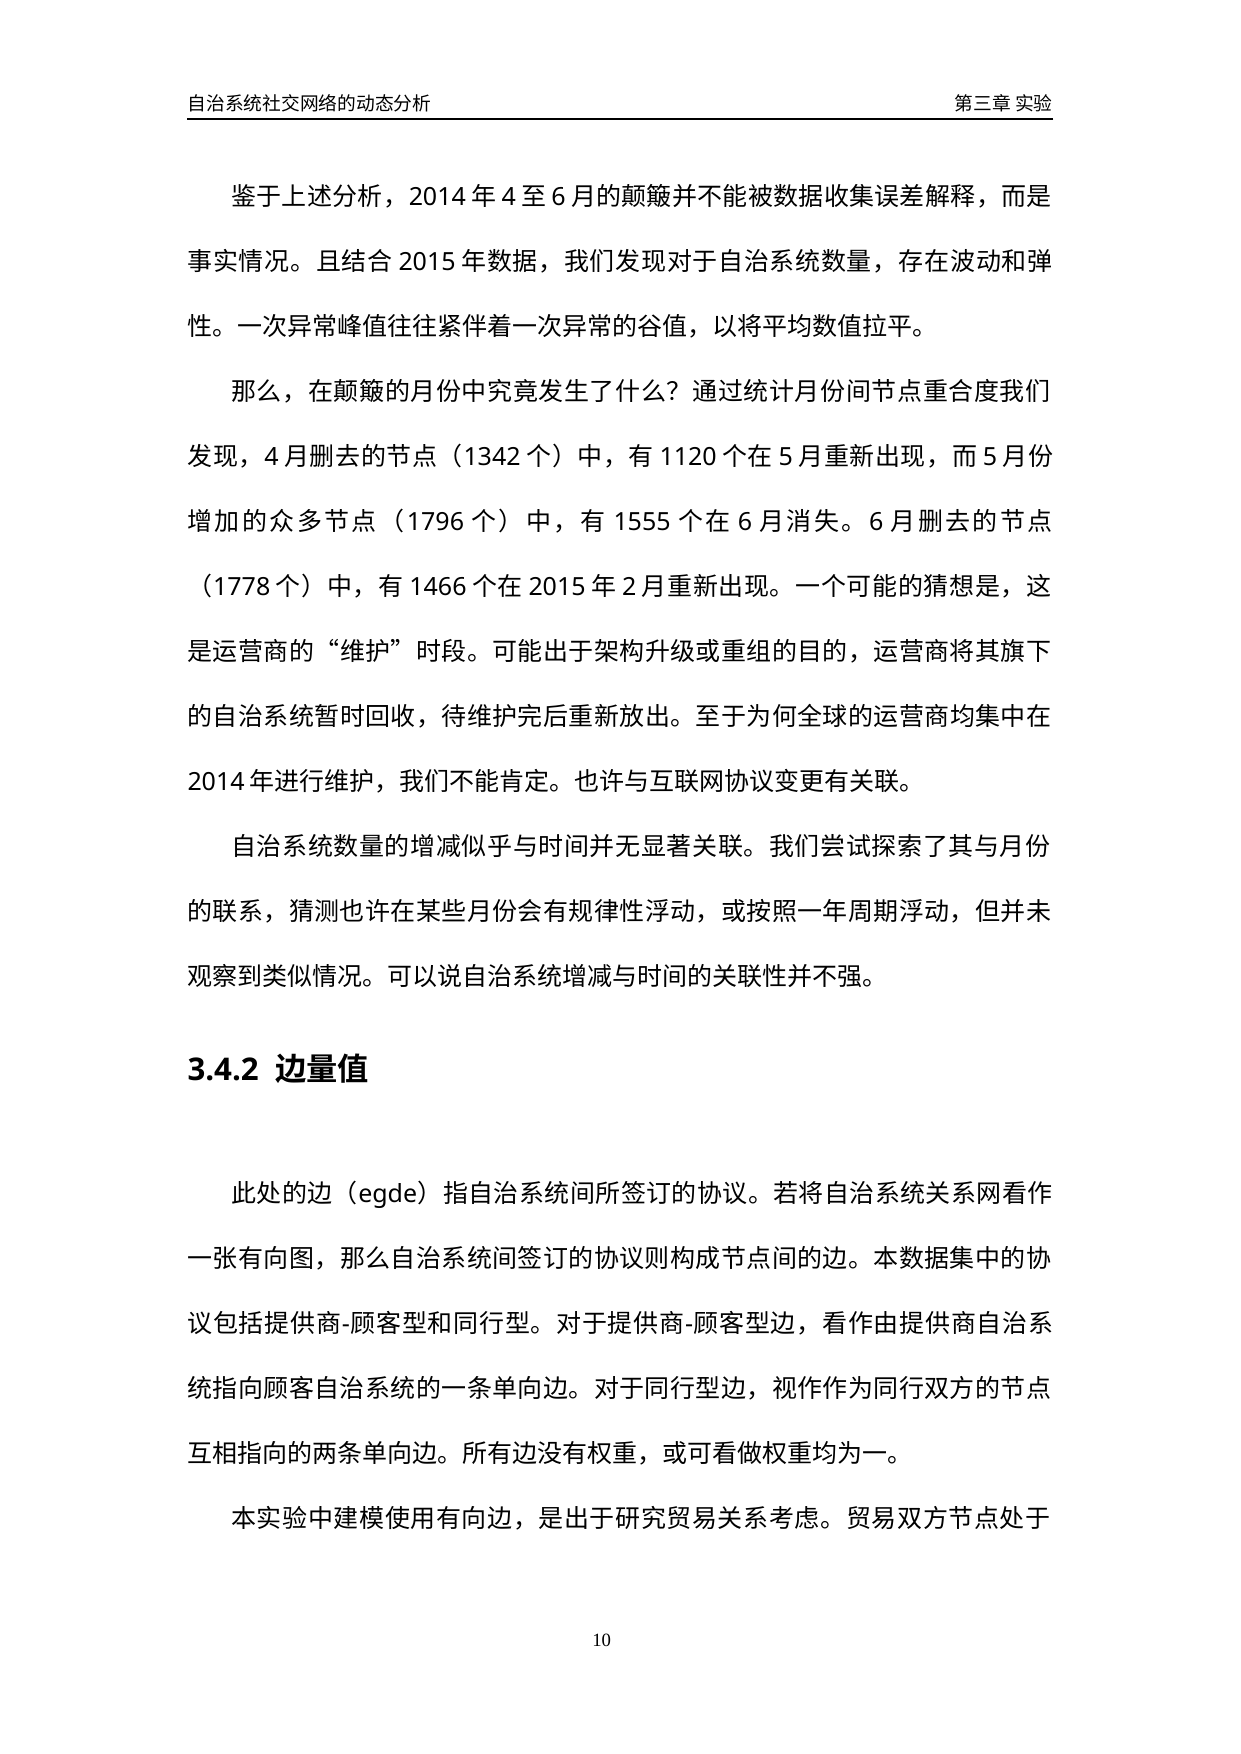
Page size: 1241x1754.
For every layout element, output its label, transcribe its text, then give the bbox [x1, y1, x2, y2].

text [187, 1484, 1053, 1549]
text 那么，在颠簸的月份中究竟发生了什么？通过统计月份间节点重合度我们发现，4月删去的节点（1342个）中，有1120个在5月重新出现，而5月份增加的众多节点（1796个）中，有1555个在6月消失。6月删去的节点（1778个）中，有1466个在2015年2月重新出现。一个可能的猜想是，这是运营商的“维护”时段。可能出于架构升级或重组的目的，运营商将其旗下的自治系统暂时回收，待维护完后重新放出。至于为何全球的运营商均集中在2014年进行维护，我们不能肯定。也许与互联网协议变更有关联。 [187, 357, 1053, 812]
subtitle 3.4.2 边量值 [187, 1034, 1053, 1099]
text 此处的边（egde）指自治系统间所签订的协议。若将自治系统关系网看作一张有向图，那么自治系统间签订的协议则构成节点间的边。本数据集中的协议包括提供商-顾客型和同行型。对于提供商-顾客型边，看作由提供商自治系统指向顾客自治系统的一条单向边。对于同行型边，视作作为同行双方的节点互相指向的两条单向边。所有边没有权重，或可看做权重均为一。 [187, 1159, 1053, 1484]
text 自治系统数量的增减似乎与时间并无显著关联。我们尝试探索了其与月份的联系，猜测也许在某些月份会有规律性浮动，或按照一年周期浮动，但并未观察到类似情况。可以说自治系统增减与时间的关联性并不强。 [187, 812, 1053, 1007]
text 鉴于上述分析，2014年4至6月的颠簸并不能被数据收集误差解释，而是事实情况。且结合2015年数据，我们发现对于自治系统数量，存在波动和弹性。一次异常峰值往往紧伴着一次异常的谷值，以将平均数值拉平。 [187, 162, 1053, 357]
